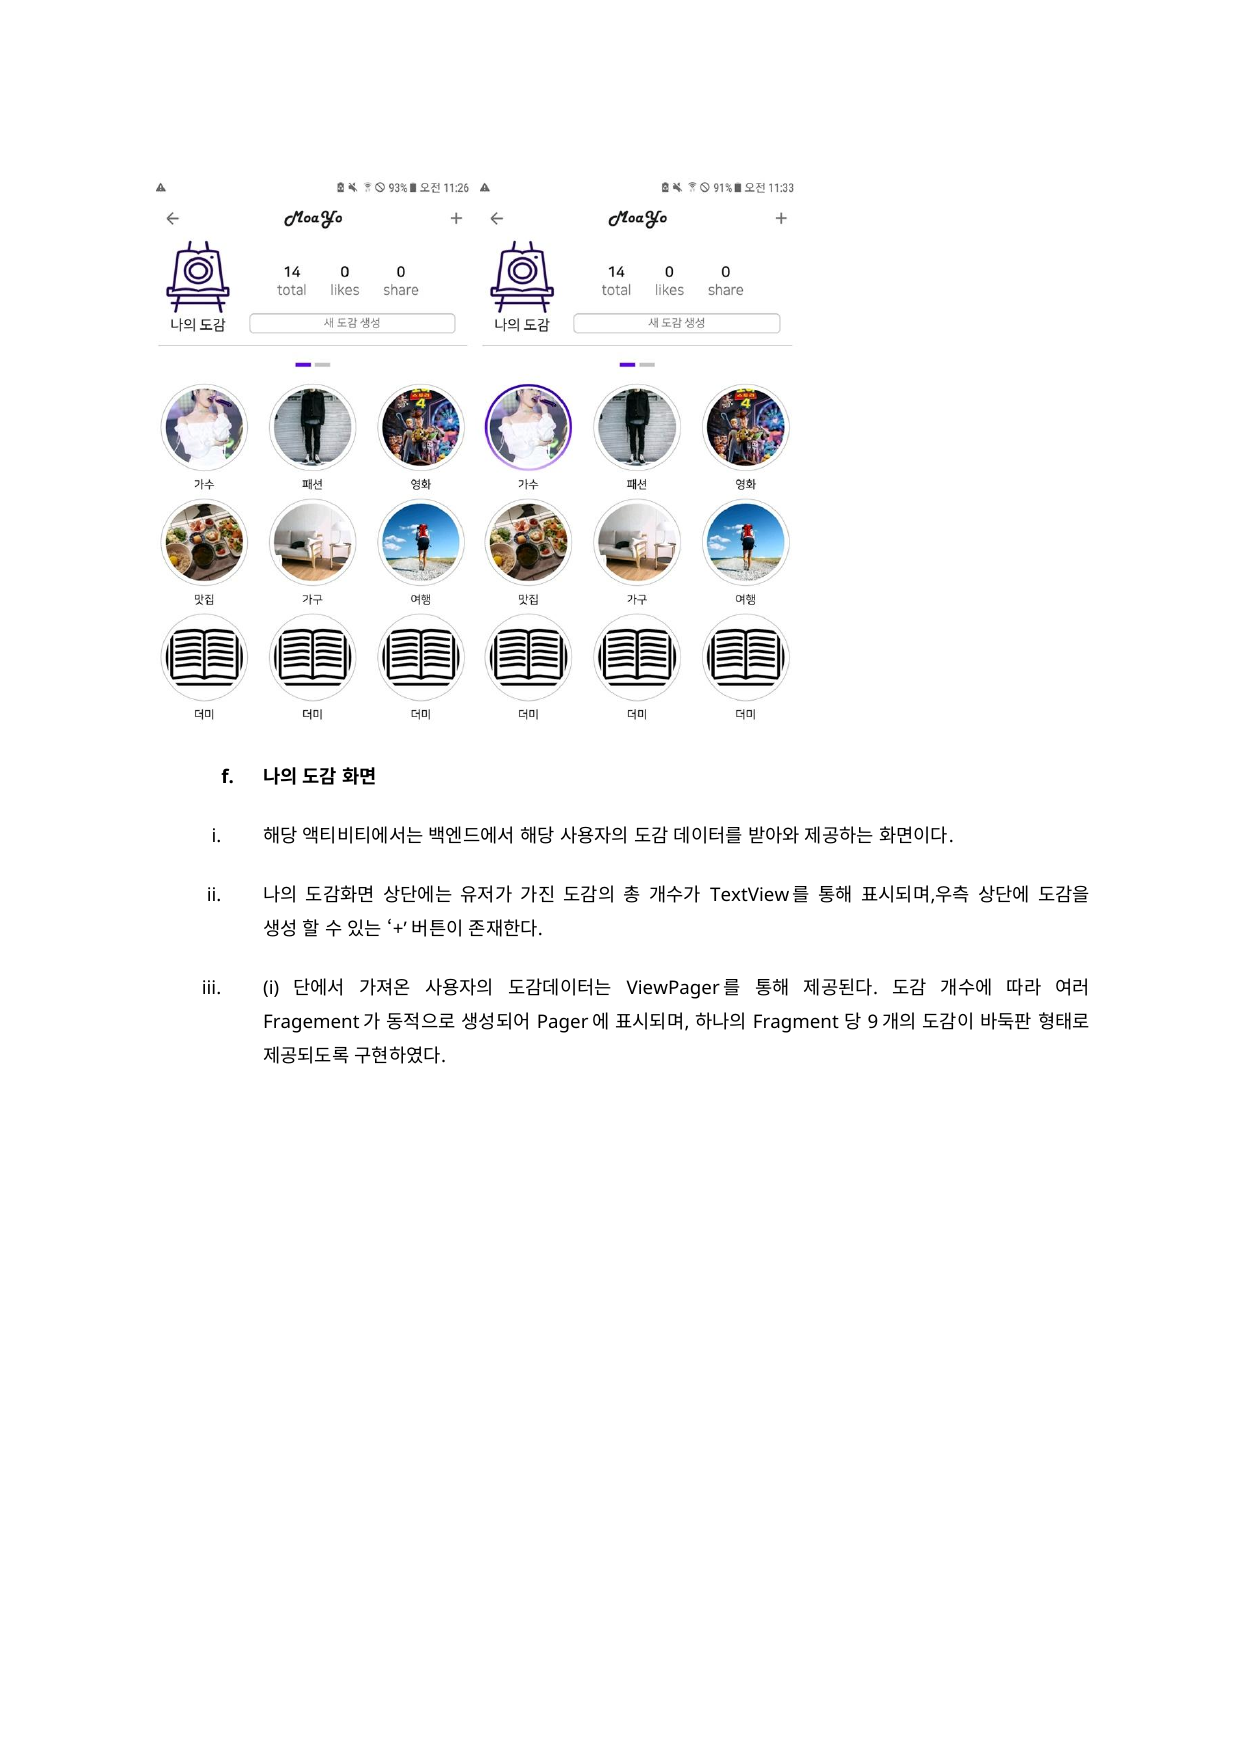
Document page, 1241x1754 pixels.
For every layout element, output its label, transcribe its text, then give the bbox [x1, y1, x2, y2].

list 나의 도감화면 상단에는 유저가 가진 도감의 총 개수가 TextView를 통해 표시되며,우측 상단에 도감을 생성 할 수 있는 ‘+’ 버튼이 존재한다. [221, 880, 1090, 941]
list (i) 단에서 가져온 사용자의 도감데이터는 ViewPager를 통해 제공된다. 도감 개수에 따라 여러 Fragement가 동적으로 생성되어 Pager에 표시되며, 하나의 Fragment 당 9개의 도감이 바둑판 형태로 제공되도록 구현하였다. [221, 973, 1090, 1068]
picture [150, 177, 800, 755]
list 나의 도감 화면 [221, 762, 1090, 789]
list 해당 액티비티에서는 백엔드에서 해당 사용자의 도감 데이터를 받아와 제공하는 화면이다. [221, 821, 1090, 848]
